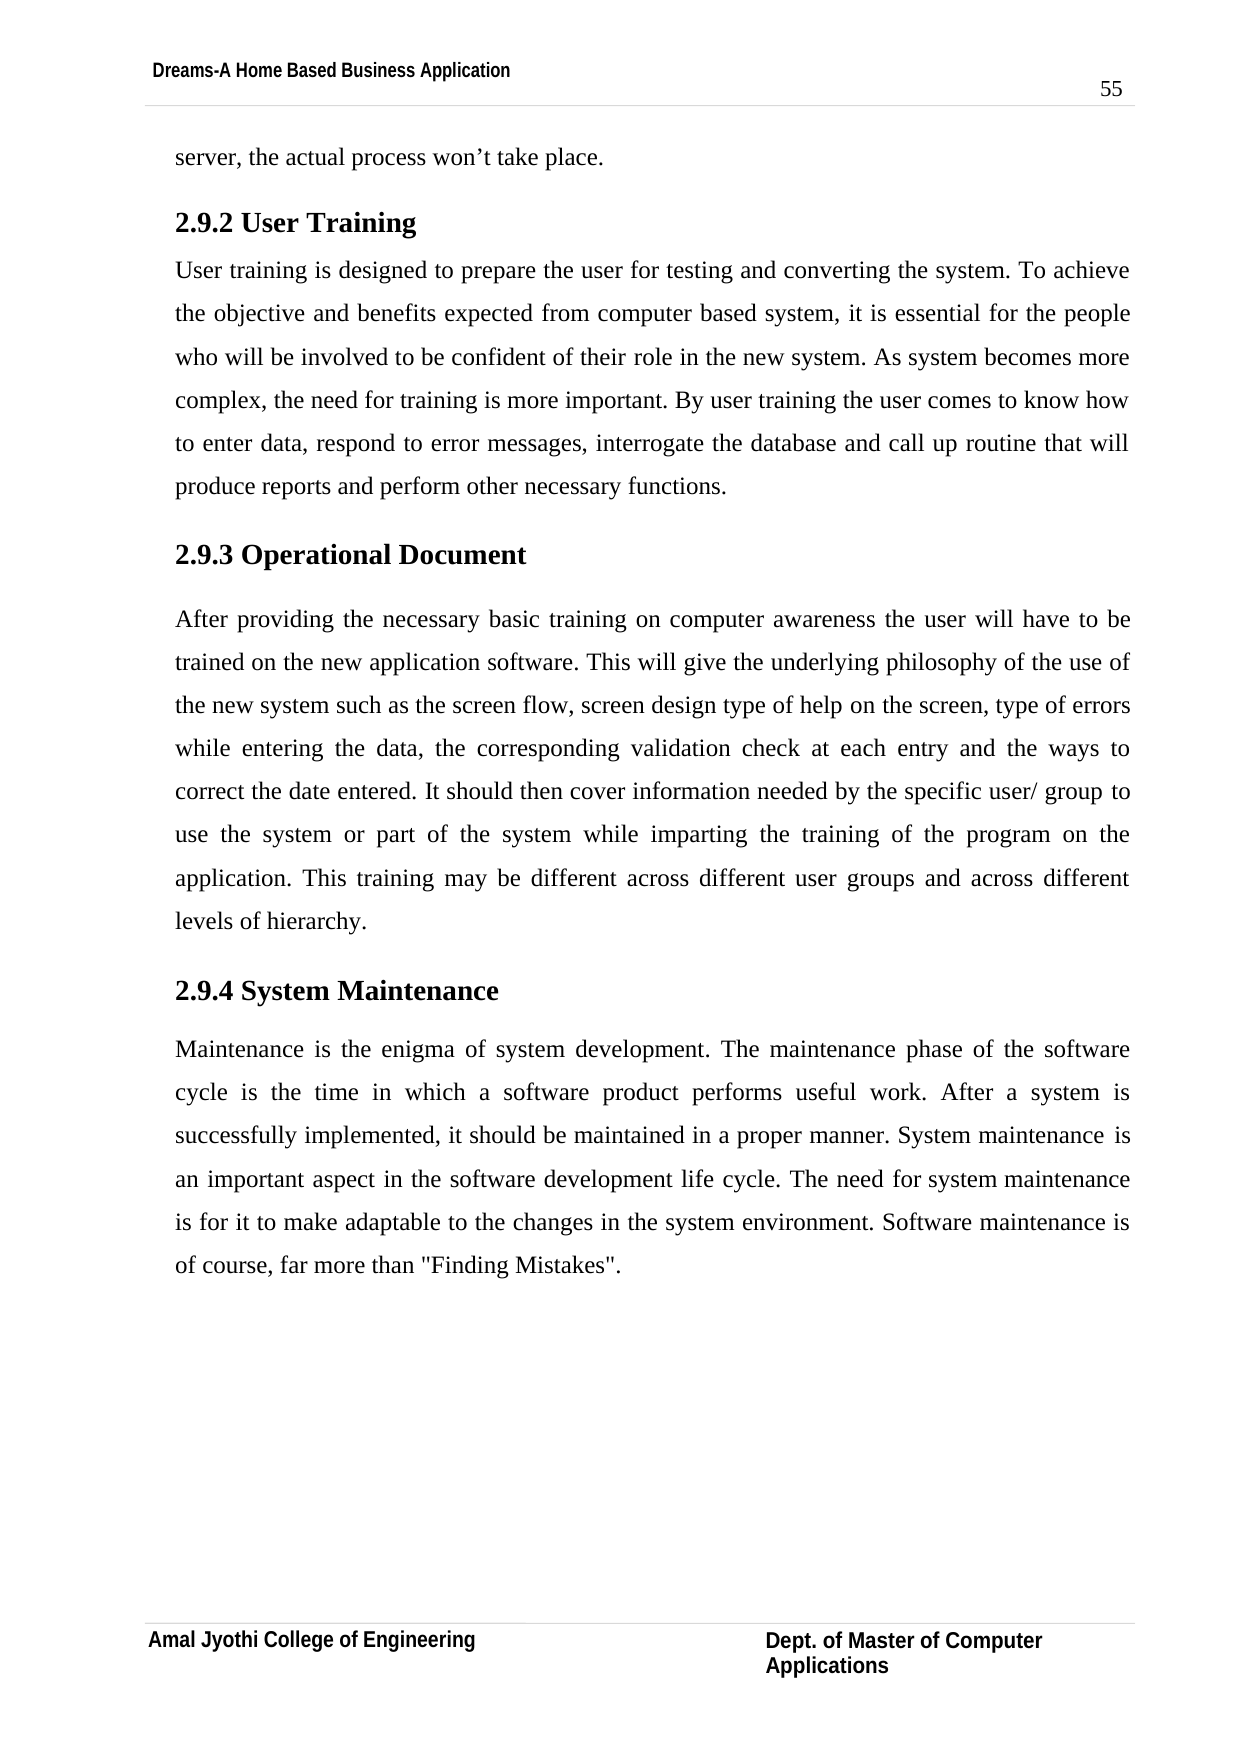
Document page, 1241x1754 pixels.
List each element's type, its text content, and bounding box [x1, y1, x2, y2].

text After providing the necessary basic training on computer awareness the user will have to be trained on the new application software. This will give the underlying philosophy of the use of the new system such as the screen flow, screen design type of help on the screen, type of errors while entering the data, the corresponding validation check at each entry and the ways to correct the date entered. It should then cover information needed by the specific user/ group to use the system or part of the system while imparting the training of the program on the application. This training may be different across different user groups and across different levels of hierarchy. [175, 604, 1131, 934]
subtitle 2.9.2 User Training [175, 205, 987, 238]
text User training is designed to prepare the user for testing and converting the system. To achieve the objective and benefits expected from computer based system, it is essential for the people who will be involved to be confident of their role in the new system. As system becomes more complex, the need for training is more important. By user training the user comes to know how to enter data, respond to error messages, interrogate the database and call up routine that will produce reports and perform other necessary functions. [175, 255, 1131, 500]
subtitle 2.9.3 Operational Document [175, 537, 987, 571]
text Maintenance is the enigma of system development. The maintenance phase of the software cycle is the time in which a software product performs useful work. After a system is successfully implemented, it should be maintained in a proper manner. System maintenance is an important aspect in the software development life cycle. The need for system maintenance is for it to make adaptable to the changes in the system environment. Software maintenance is of course, far more than "Finding Mistakes". [175, 1034, 1131, 1279]
subtitle 2.9.4 System Maintenance [175, 973, 987, 1006]
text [175, 142, 1131, 170]
